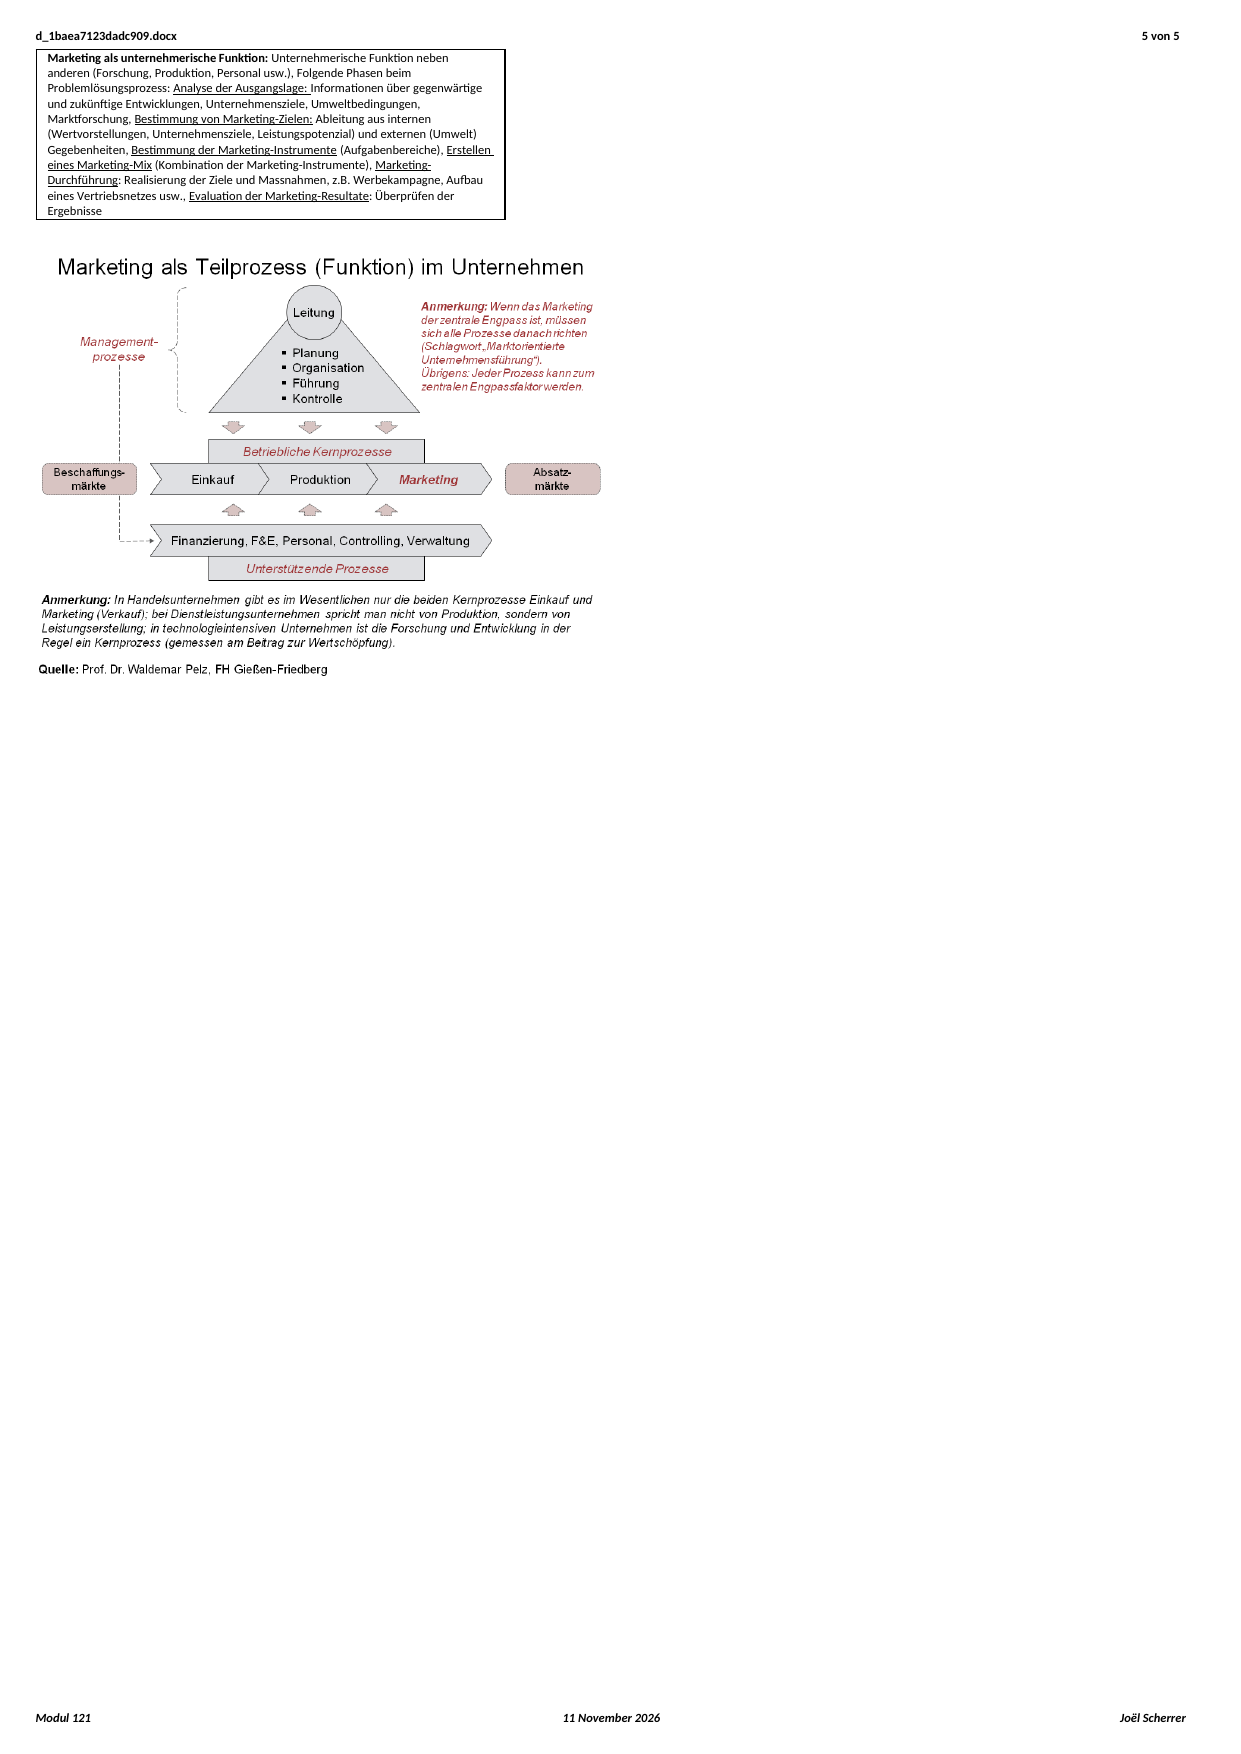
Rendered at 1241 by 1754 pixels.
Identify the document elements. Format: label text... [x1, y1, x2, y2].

table_cell Marketing als unternehmerische Funktion: Unternehmerische Funktion neben anderen (Forschung, Produktion, Personal usw.), Folgende Phasen beim Problemlösungsprozess: Analyse der Ausgangslage: Informationen über gegenwärtige und zukünftige Entwicklungen, Unternehmensziele, Umweltbedingungen, Marktforschung, Bestimmung von Marketing-Zielen: Ableitung aus internen (Wertvorstellungen, Unternehmensziele, Leistungspotenzial) und externen (Umwelt) Gegebenheiten, Bestimmung der Marketing-Instrumente (Aufgabenbereiche), Erstellen eines Marketing-Mix (Kombination der Marketing-Instrumente), Marketing-Durchführung: Realisierung der Ziele und Massnahmen, z.B. Werbekampagne, Aufbau eines Vertriebsnetzes usw., Evaluation der Marketing-Resultate: Überprüfen der Ergebnisse [37, 50, 504, 218]
picture [35, 250, 606, 678]
